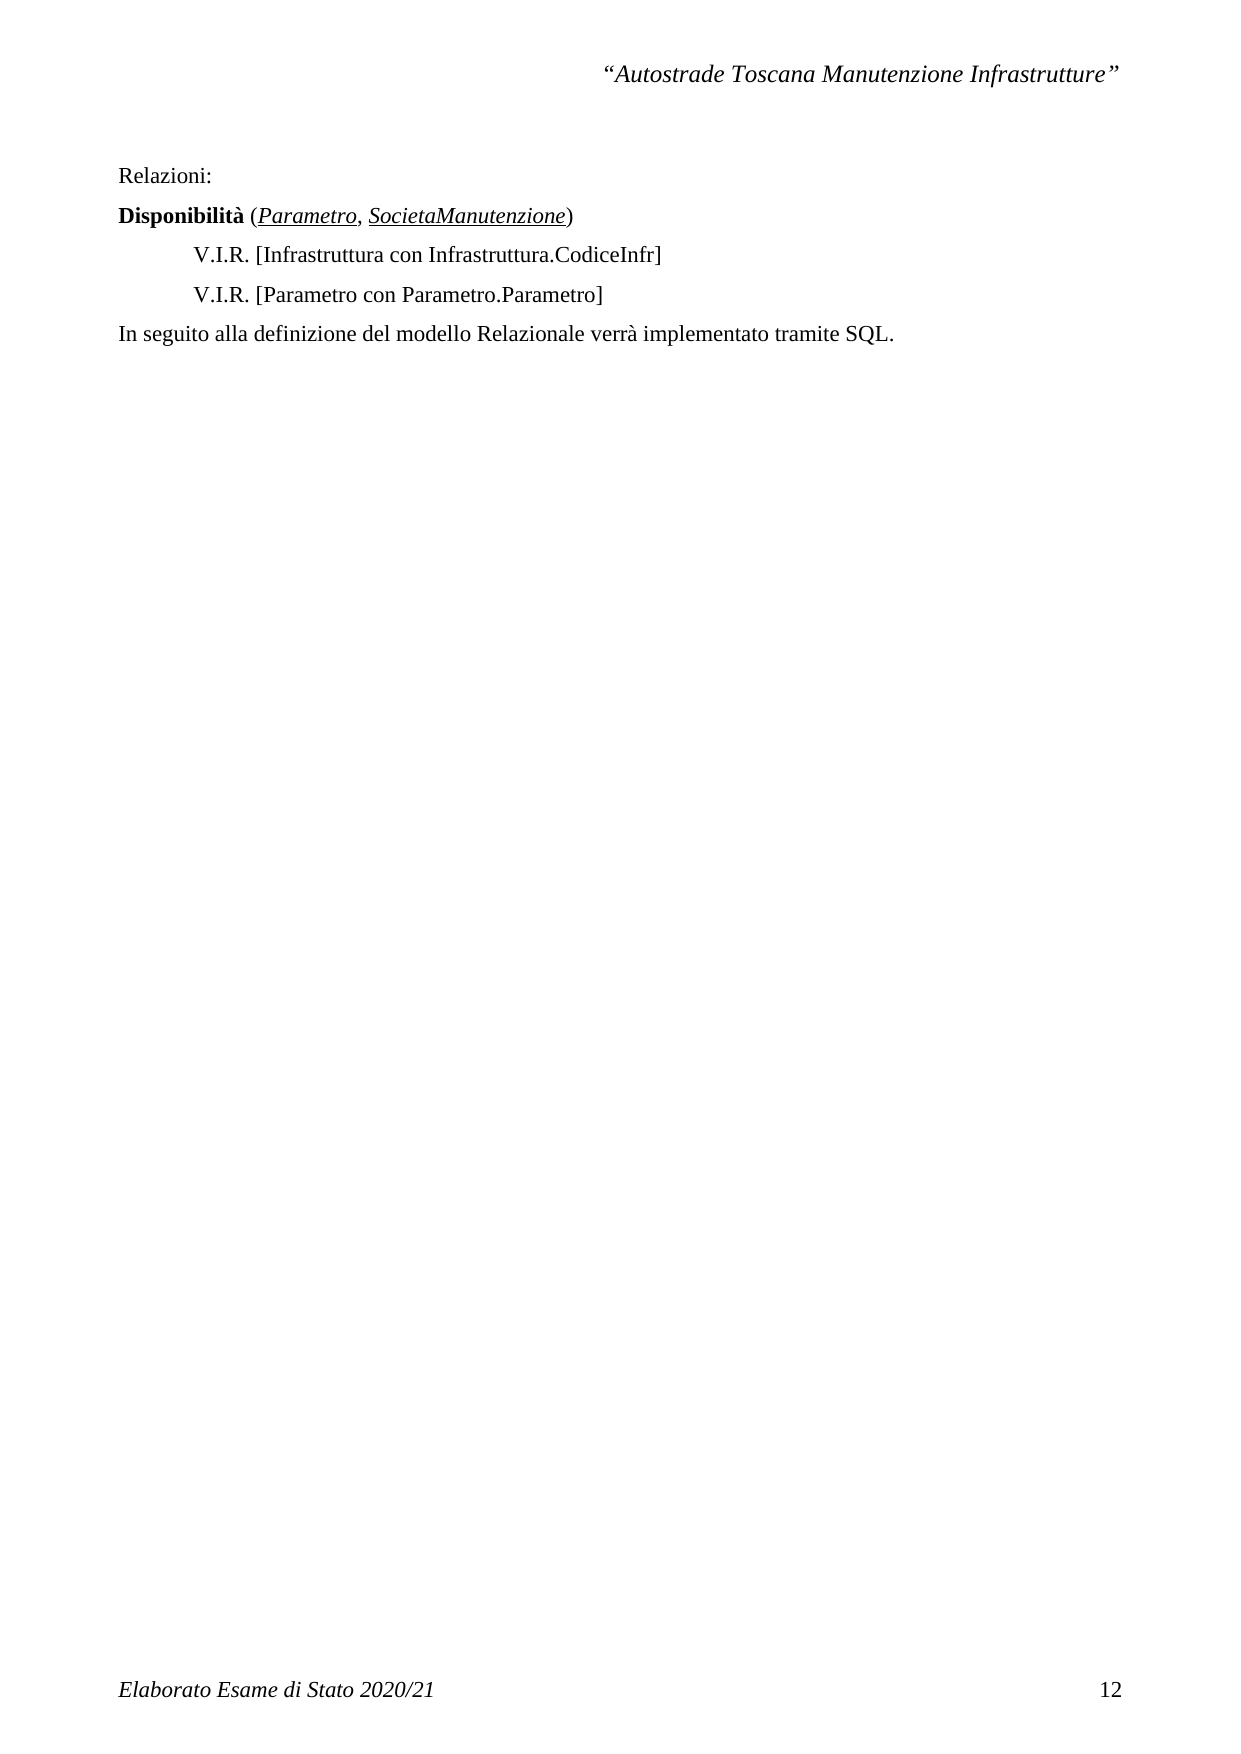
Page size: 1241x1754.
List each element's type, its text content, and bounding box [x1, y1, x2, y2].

text V.I.R. [Infrastruttura con Infrastruttura.CodiceInfr] [118, 241, 1122, 268]
text In seguito alla definizione del modello Relazionale verrà implementato tramite SQL. [118, 320, 1122, 347]
text Relazioni: [118, 162, 1122, 189]
text Disponibilità (Parametro, SocietaManutenzione) [118, 202, 1122, 228]
text V.I.R. [Parametro con Parametro.Parametro] [118, 281, 1122, 307]
